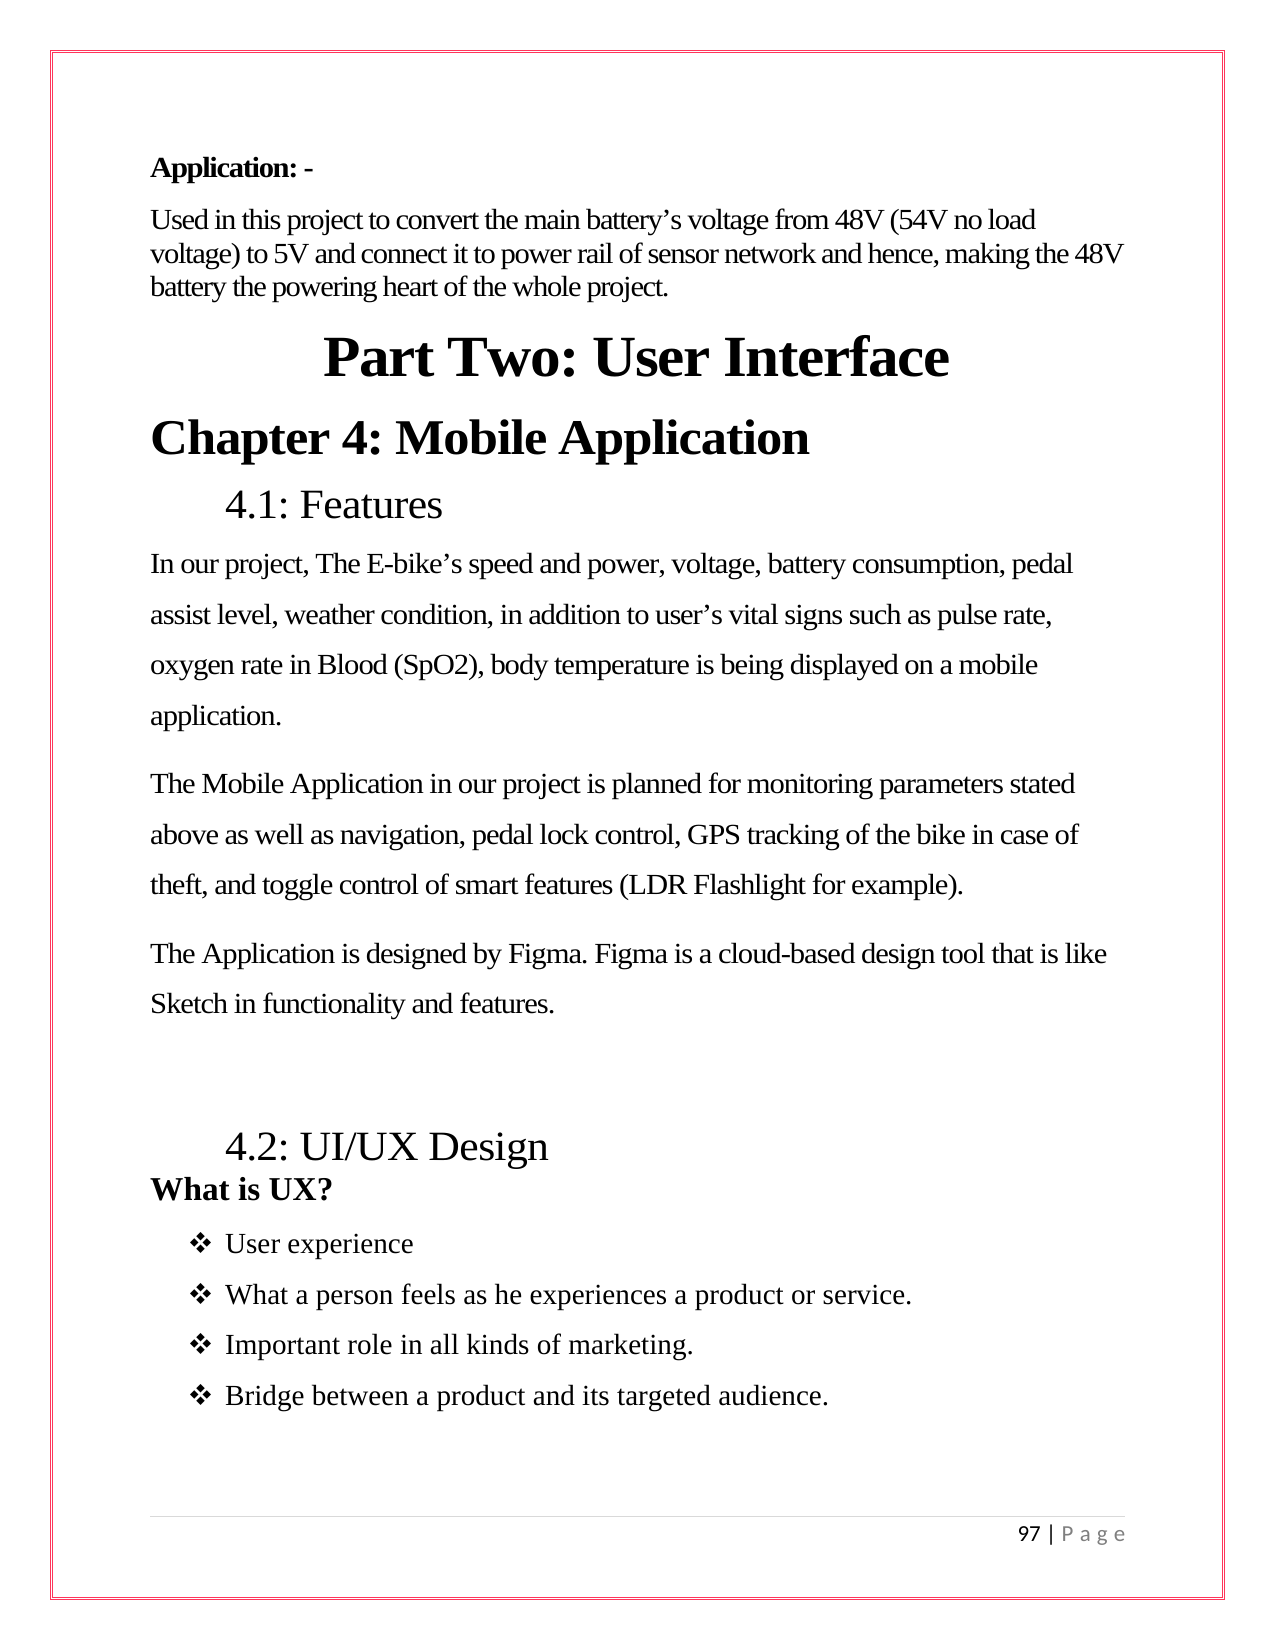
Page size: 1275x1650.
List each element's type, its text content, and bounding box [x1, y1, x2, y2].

text The Mobile Application in our project is planned for monitoring parameters stated above as well as navigation, pedal lock control, GPS tracking of the bike in case of theft, and toggle control of smart features (LDR Flashlight for example). [150, 767, 1125, 901]
list Important role in all kinds of marketing. [187, 1327, 1125, 1361]
text In our project, The E-bike’s speed and power, voltage, battery consumption, pedal assist level, weather condition, in addition to user’s vital signs such as pulse rate, oxygen rate in Blood (SpO2), body temperature is being displayed on a mobile application. [150, 547, 1125, 731]
list Bridge between a product and its targeted audience. [187, 1378, 1125, 1411]
text The Application is designed by Figma. Figma is a cloud-based design tool that is like Sketch in functionality and features. [150, 936, 1125, 1020]
text Used in this project to convert the main battery’s voltage from 48V (54V no load voltage) to 5V and connect it to power rail of sensor network and hence, making the 48V battery the powering heart of the whole project. [150, 202, 1125, 303]
text Chapter 4: Mobile Application [150, 407, 1125, 465]
text What is UX? [150, 1169, 1125, 1207]
text 4.1: Features [225, 480, 1125, 528]
text Application: - [150, 150, 1125, 183]
list User experience [187, 1226, 1125, 1260]
text Part Two: User Interface [150, 322, 1125, 389]
list What a person feels as he experiences a product or service. [187, 1277, 1125, 1311]
text 4.2: UI/UX Design [225, 1121, 1125, 1169]
